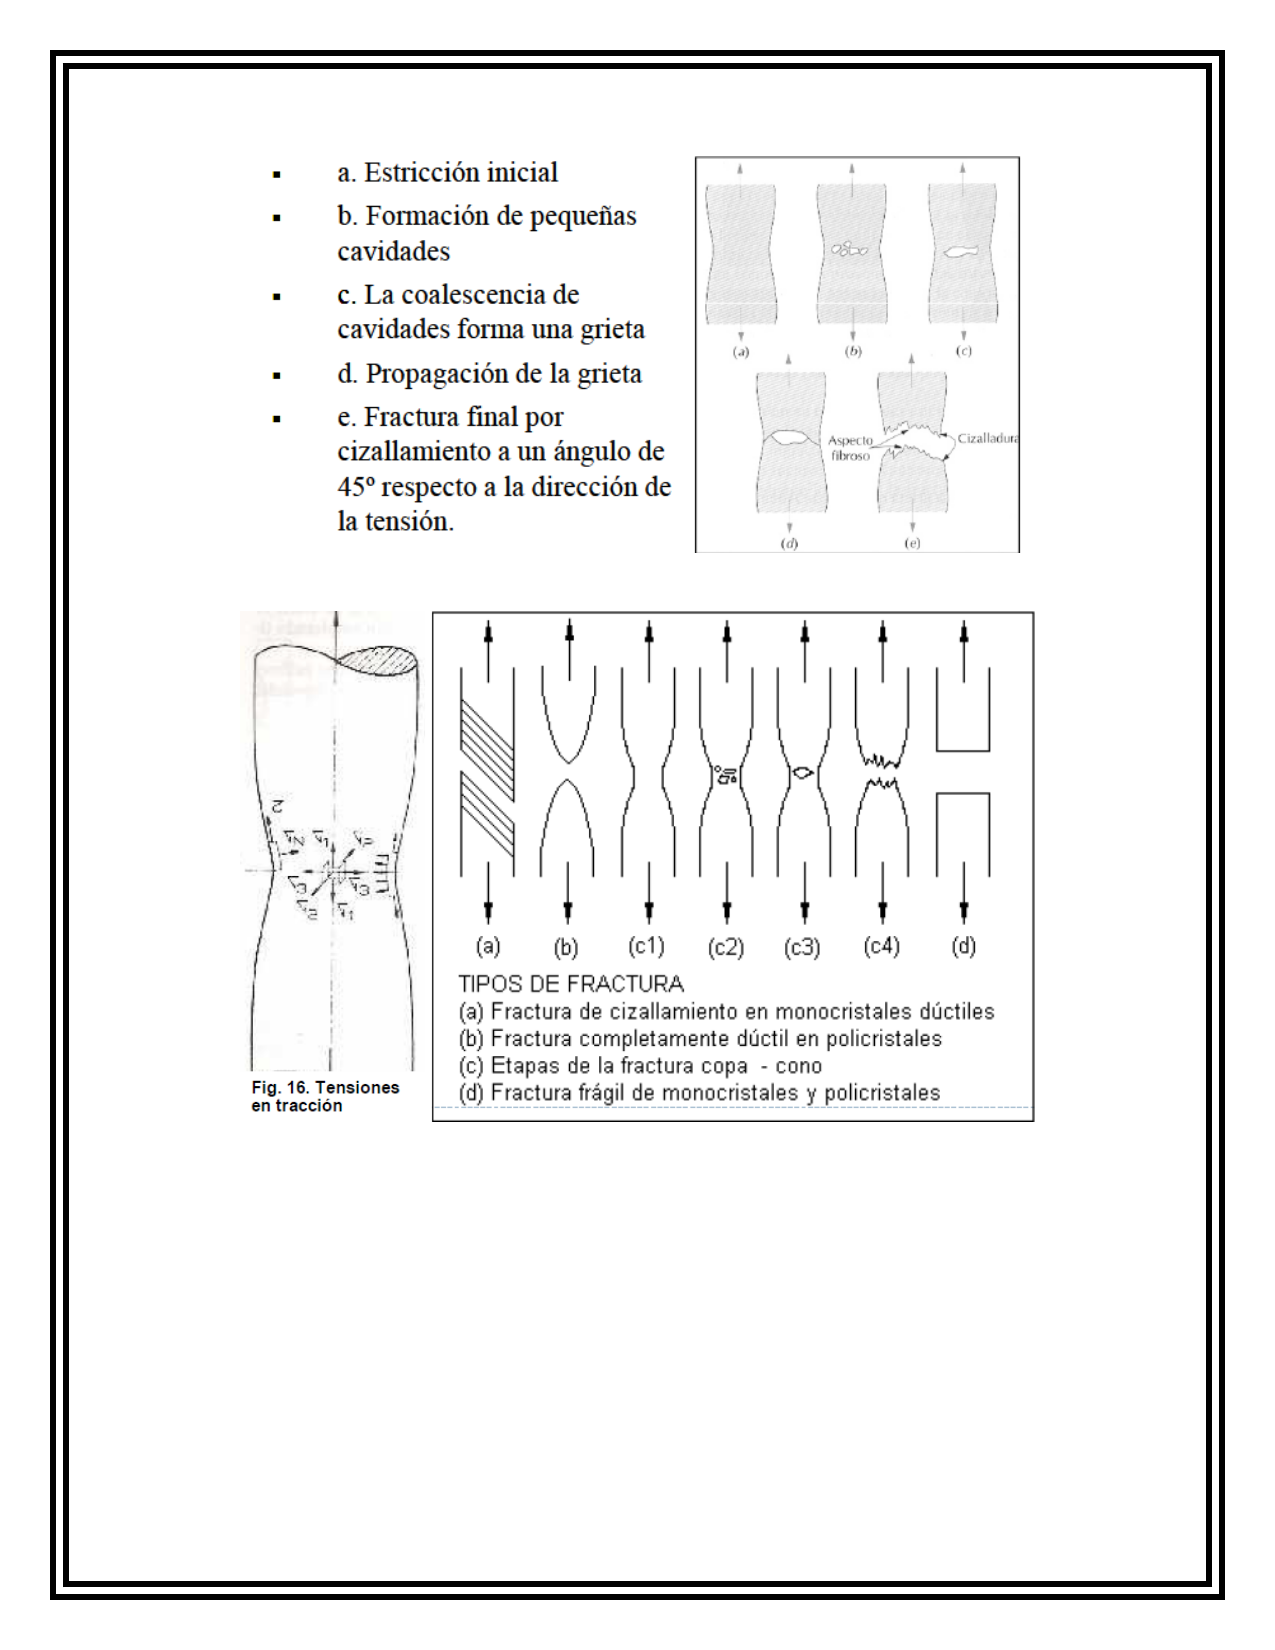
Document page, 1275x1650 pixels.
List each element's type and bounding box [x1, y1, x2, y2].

picture [431, 609, 1035, 1122]
picture [690, 156, 1022, 553]
picture [240, 611, 426, 1122]
picture [256, 156, 677, 556]
